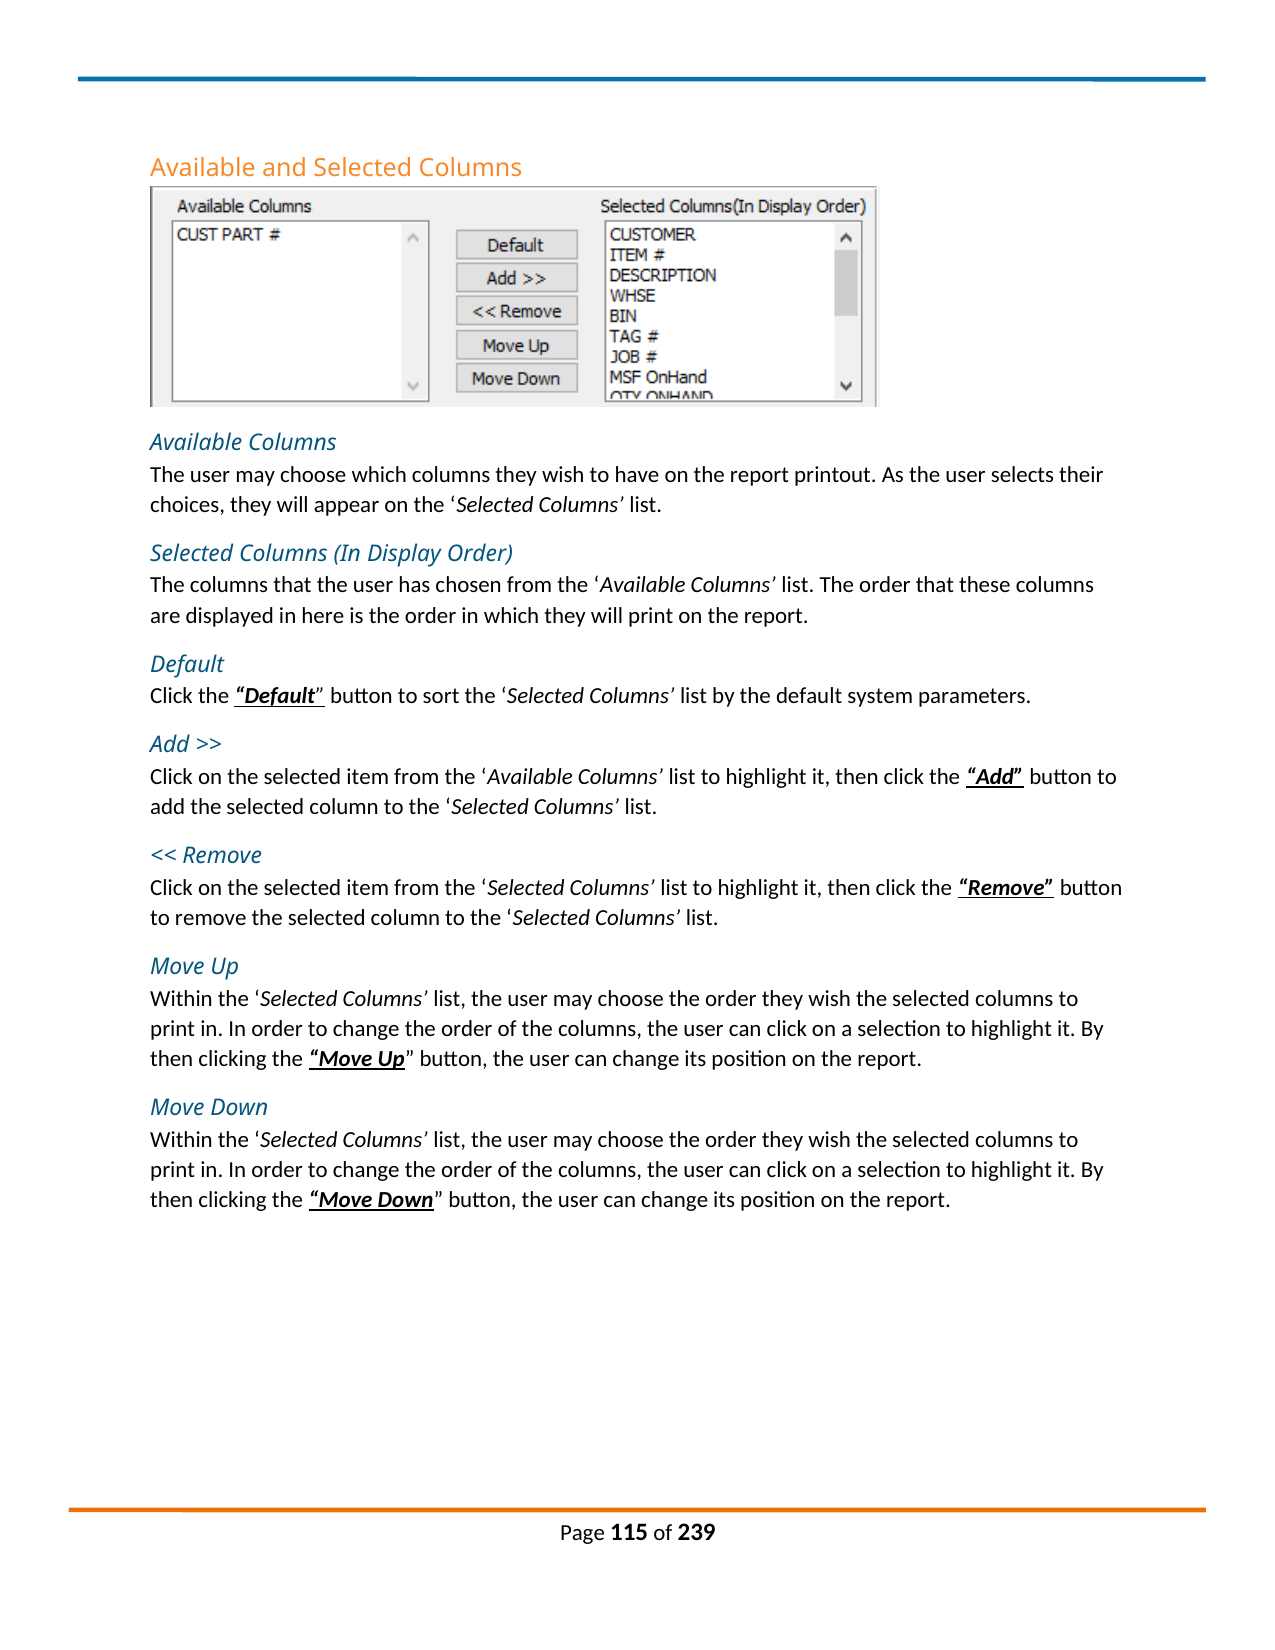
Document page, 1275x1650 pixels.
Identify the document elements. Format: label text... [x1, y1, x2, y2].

subtitle << Remove [150, 839, 1125, 870]
text Within the ‘Selected Columns’ list, the user may choose the order they wish the selected columns to print in. In order to change the order of the columns, the user can click on a selection to highlight it. By then clicking the “Move Up” button, the user can change its position on the report. [150, 984, 1125, 1072]
subtitle Selected Columns (In Display Order) [150, 537, 1125, 568]
text The columns that the user has chosen from the ‘Available Columns’ list. The order that these columns are displayed in here is the order in which they will print on the report. [150, 571, 1125, 629]
text Click on the selected item from the ‘Available Columns’ list to highlight it, then click the “Add” button to add the selected column to the ‘Selected Columns’ list. [150, 762, 1125, 820]
subtitle Add >> [150, 728, 1125, 759]
picture [150, 186, 880, 407]
text The user may choose which columns they wish to have on the report printout. As the user selects their choices, they will appear on the ‘Selected Columns’ list. [150, 460, 1125, 518]
subtitle Move Down [150, 1091, 1125, 1122]
text Within the ‘Selected Columns’ list, the user may choose the order they wish the selected columns to print in. In order to change the order of the columns, the user can click on a selection to highlight it. By then clicking the “Move Down” button, the user can change its position on the report. [150, 1125, 1125, 1213]
text Click the “Default” button to sort the ‘Selected Columns’ list by the default system parameters. [150, 681, 1125, 709]
text Click on the selected item from the ‘Selected Columns’ list to highlight it, then click the “Remove” button to remove the selected column to the ‘Selected Columns’ list. [150, 873, 1125, 931]
subtitle Default [150, 648, 1125, 679]
subtitle Available and Selected Columns [150, 150, 1125, 184]
subtitle Move Up [150, 950, 1125, 981]
subtitle Available Columns [150, 426, 1125, 457]
